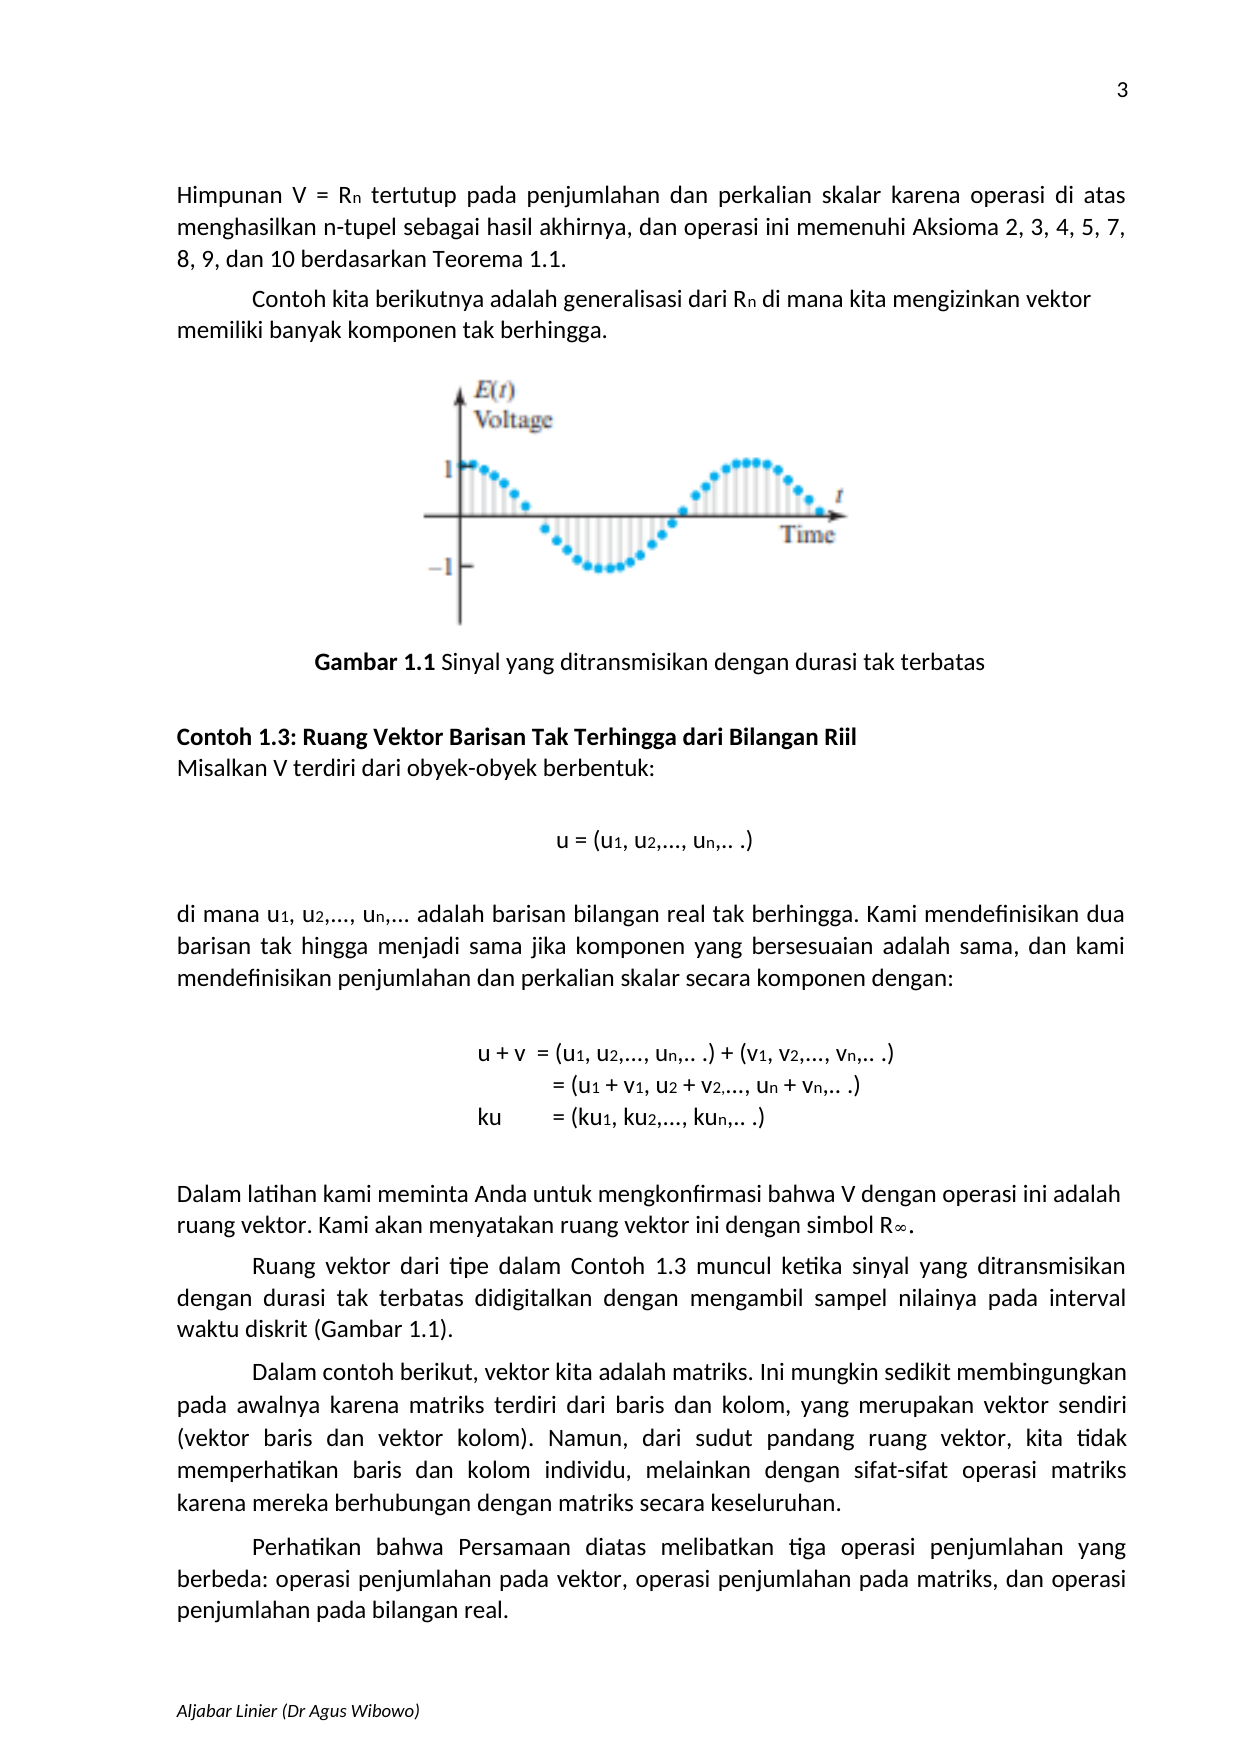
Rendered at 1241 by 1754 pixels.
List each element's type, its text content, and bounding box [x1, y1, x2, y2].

text Gambar 1.1 Sinyal yang ditransmisikan dengan durasi tak terbatas [314, 651, 1130, 676]
text Contoh 1.3: Ruang Vektor Barisan Tak Terhingga dari Bilangan Riil Misalkan V terdiri dari obyek-obyek berbentuk: [177, 721, 875, 782]
text Dalam contoh berikut, vektor kita adalah matriks. Ini mungkin sedikit membingungkan pada awalnya karena matriks terdiri dari baris dan kolom, yang merupakan vektor sendiri (vektor baris dan vektor kolom). Namun, dari sudut pandang ruang vektor, kita tidak memperhatikan baris dan kolom individu, melainkan dengan sifat-sifat operasi matriks karena mereka berhubungan dengan matriks secara keseluruhan. [177, 1356, 1128, 1518]
text Contoh kita berikutnya adalah generalisasi dari Rn di mana kita mengizinkan vektor memiliki banyak komponen tak berhingga. [177, 284, 1130, 345]
picture [412, 351, 849, 641]
text di mana u1, u2,..., un,... adalah barisan bilangan real tak berhingga. Kami mendefinisikan dua barisan tak hingga menjadi sama jika komponen yang bersesuaian adalah sama, dan kami mendefinisikan penjumlahan dan perkalian skalar secara komponen dengan: [177, 899, 1127, 992]
text u + v = (u1, u2,..., un,.. .) + (v1, v2,..., vn,.. .) = (u1 + v1, u2 + v2,..., un + vn,.. .) ku = (ku1, ku2,..., kun,.. .) [477, 1038, 920, 1131]
text Himpunan V = Rn tertutup pada penjumlahan dan perkalian skalar karena operasi di atas menghasilkan n-tupel sebagai hasil akhirnya, dan operasi ini memenuhi Aksioma 2, 3, 4, 5, 7, 8, 9, dan 10 berdasarkan Teorema 1.1. [177, 179, 1127, 273]
text Ruang vektor dari tipe dalam Contoh 1.3 muncul ketika sinyal yang ditransmisikan dengan durasi tak terbatas didigitalkan dengan mengambil sampel nilainya pada interval waktu diskrit (Gambar 1.1). [177, 1250, 1127, 1344]
text 3 [150, 79, 1128, 102]
text Perhatikan bahwa Persamaan diatas melibatkan tiga operasi penjumlahan yang berbeda: operasi penjumlahan pada vektor, operasi penjumlahan pada matriks, dan operasi penjumlahan pada bilangan real. [177, 1531, 1127, 1625]
text u = (u1, u2,..., un,.. .) [150, 828, 753, 853]
text Dalam latihan kami meminta Anda untuk mengkonfirmasi bahwa V dengan operasi ini adalah ruang vektor. Kami akan menyatakan ruang vektor ini dengan simbol R∞. [177, 1178, 1130, 1240]
text Aljabar Linier (Dr Agus Wibowo) [177, 1703, 1130, 1722]
